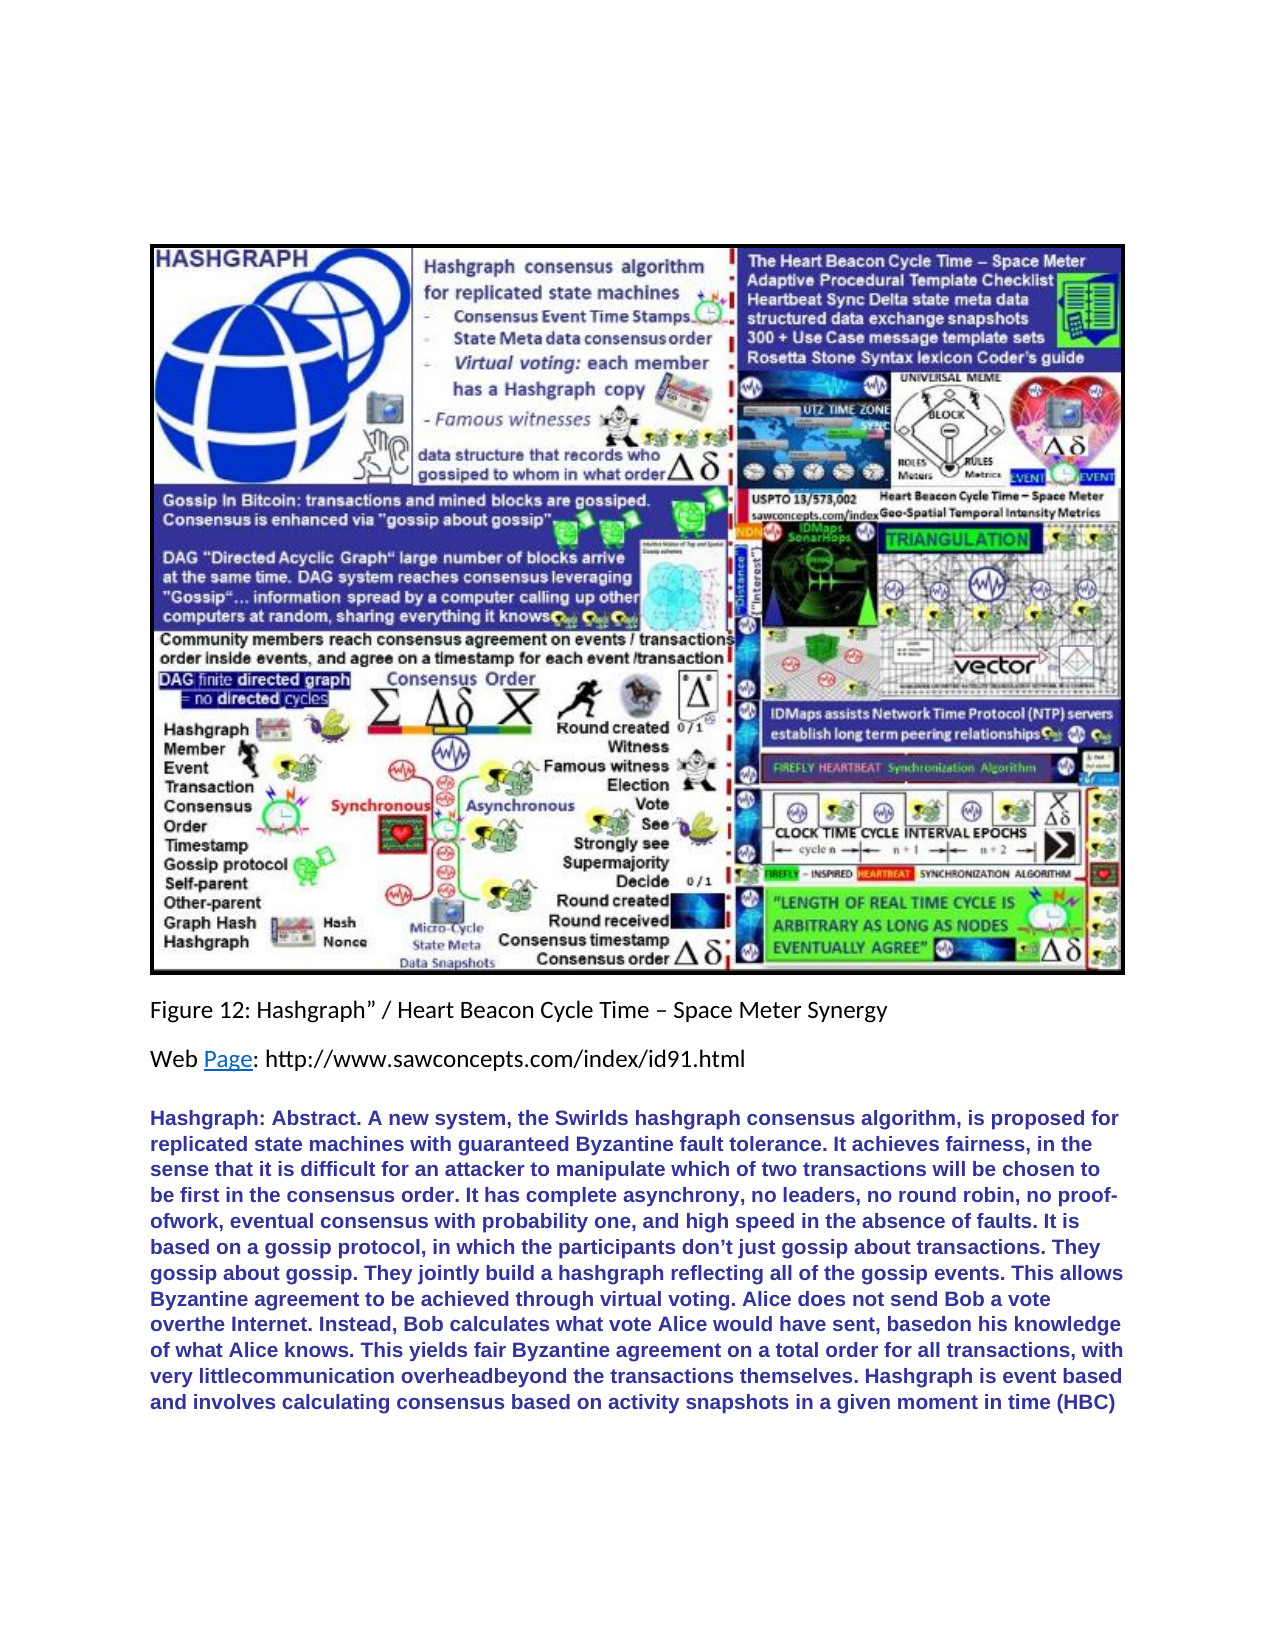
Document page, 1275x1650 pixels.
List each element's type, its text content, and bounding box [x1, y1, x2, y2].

text Web Page: http://www.sawconcepts.com/index/id91.html [150, 1043, 1125, 1074]
picture [154, 248, 1121, 971]
text Figure 12: Hashgraph” / Heart Beacon Cycle Time – Space Meter Synergy [150, 994, 1125, 1024]
text Hashgraph: Abstract. A new system, the Swirlds hashgraph consensus algorithm, is proposed for replicated state machines with guaranteed Byzantine fault tolerance. It achieves fairness, in the sense that it is difficult for an attacker to manipulate which of two transactions will be chosen to be first in the consensus order. It has complete asynchrony, no leaders, no round robin, no proof-ofwork, eventual consensus with probability one, and high speed in the absence of faults. It is based on a gossip protocol, in which the participants don’t just gossip about transactions. They gossip about gossip. They jointly build a hashgraph reflecting all of the gossip events. This allows Byzantine agreement to be achieved through virtual voting. Alice does not send Bob a vote overthe Internet. Instead, Bob calculates what vote Alice would have sent, basedon his knowledge of what Alice knows. This yields fair Byzantine agreement on a total order for all transactions, with very littlecommunication overheadbeyond the transactions themselves. Hashgraph is event based and involves calculating consensus based on activity snapshots in a given moment in time (HBC) [150, 1106, 1125, 1414]
